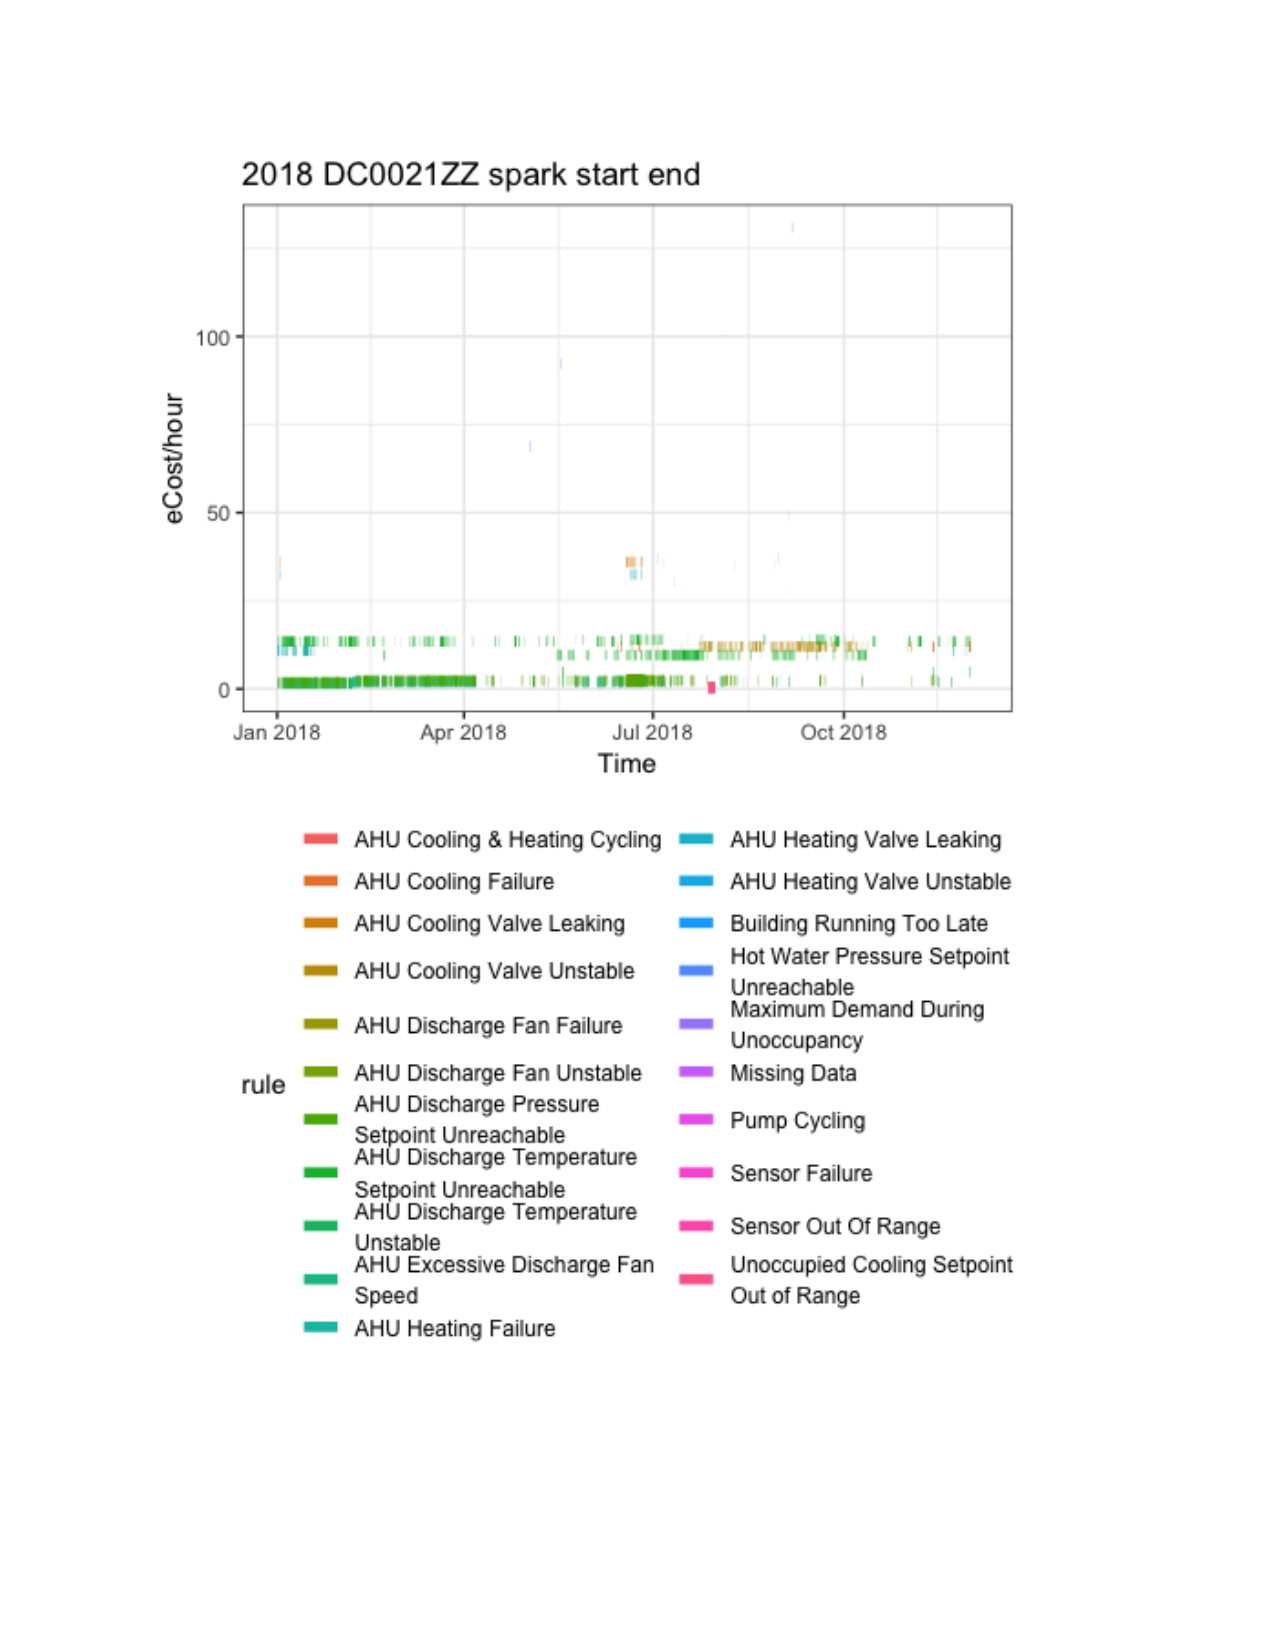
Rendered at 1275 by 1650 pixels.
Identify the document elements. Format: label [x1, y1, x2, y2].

picture [150, 150, 1025, 1375]
